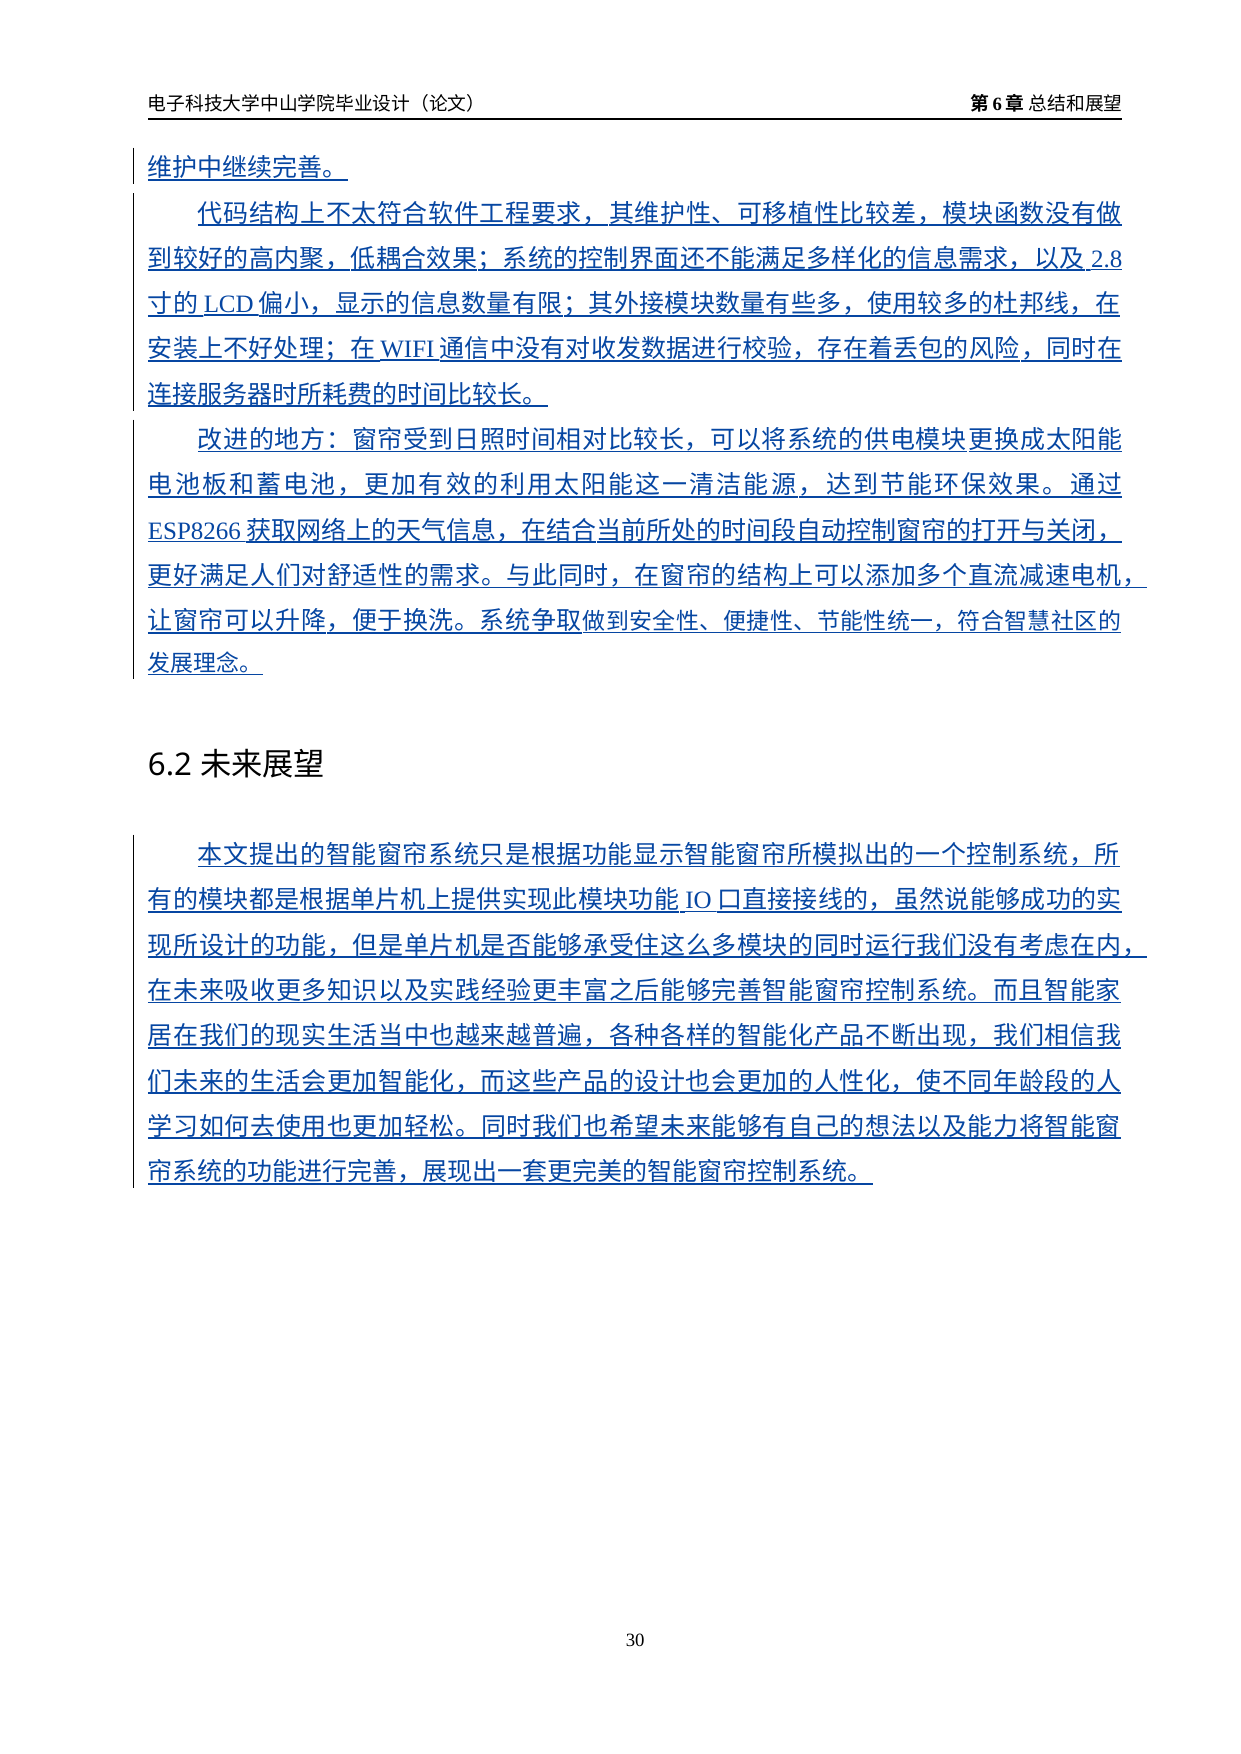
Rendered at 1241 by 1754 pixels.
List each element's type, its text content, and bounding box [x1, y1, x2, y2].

text 6.2 未来展望 [148, 739, 1122, 785]
